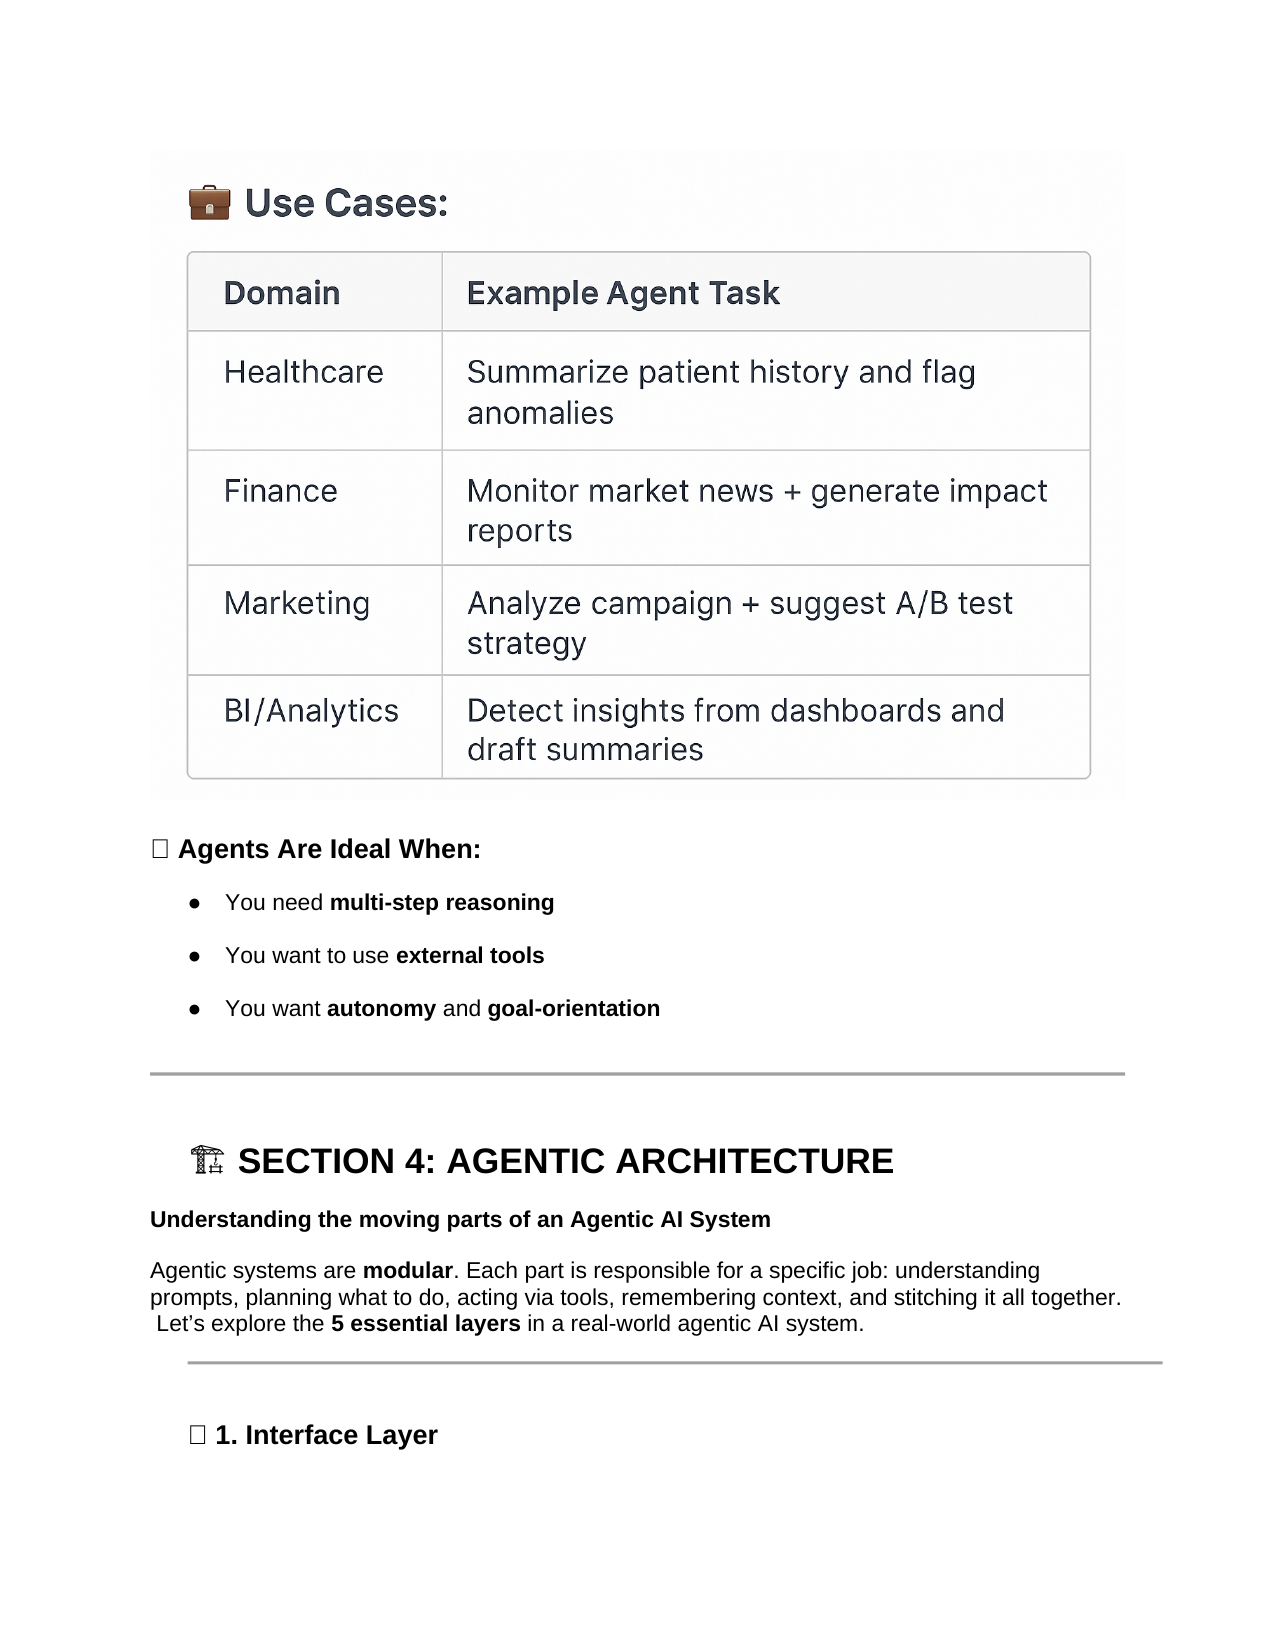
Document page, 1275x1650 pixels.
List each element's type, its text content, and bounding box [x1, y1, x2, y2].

text Understanding the moving parts of an Agentic AI System [150, 1206, 1125, 1232]
subtitle 🧱 1. Interface Layer [187, 1419, 1125, 1450]
subtitle 🏗️ SECTION 4: AGENTIC ARCHITECTURE [187, 1140, 1125, 1181]
picture [150, 150, 1125, 800]
list You want to use external tools [187, 942, 1125, 995]
list You want autonomy and goal-orientation [187, 995, 1125, 1047]
text Agentic systems are modular. Each part is responsible for a specific job: understanding prompts, planning what to do, acting via tools, remembering context, and stitching it all together. Let’s explore the 5 essential layers in a real-world agentic AI system. [150, 1257, 1125, 1336]
list You need multi-step reasoning [187, 889, 1125, 942]
subtitle 🎯 Agents Are Ideal When: [150, 833, 1125, 864]
